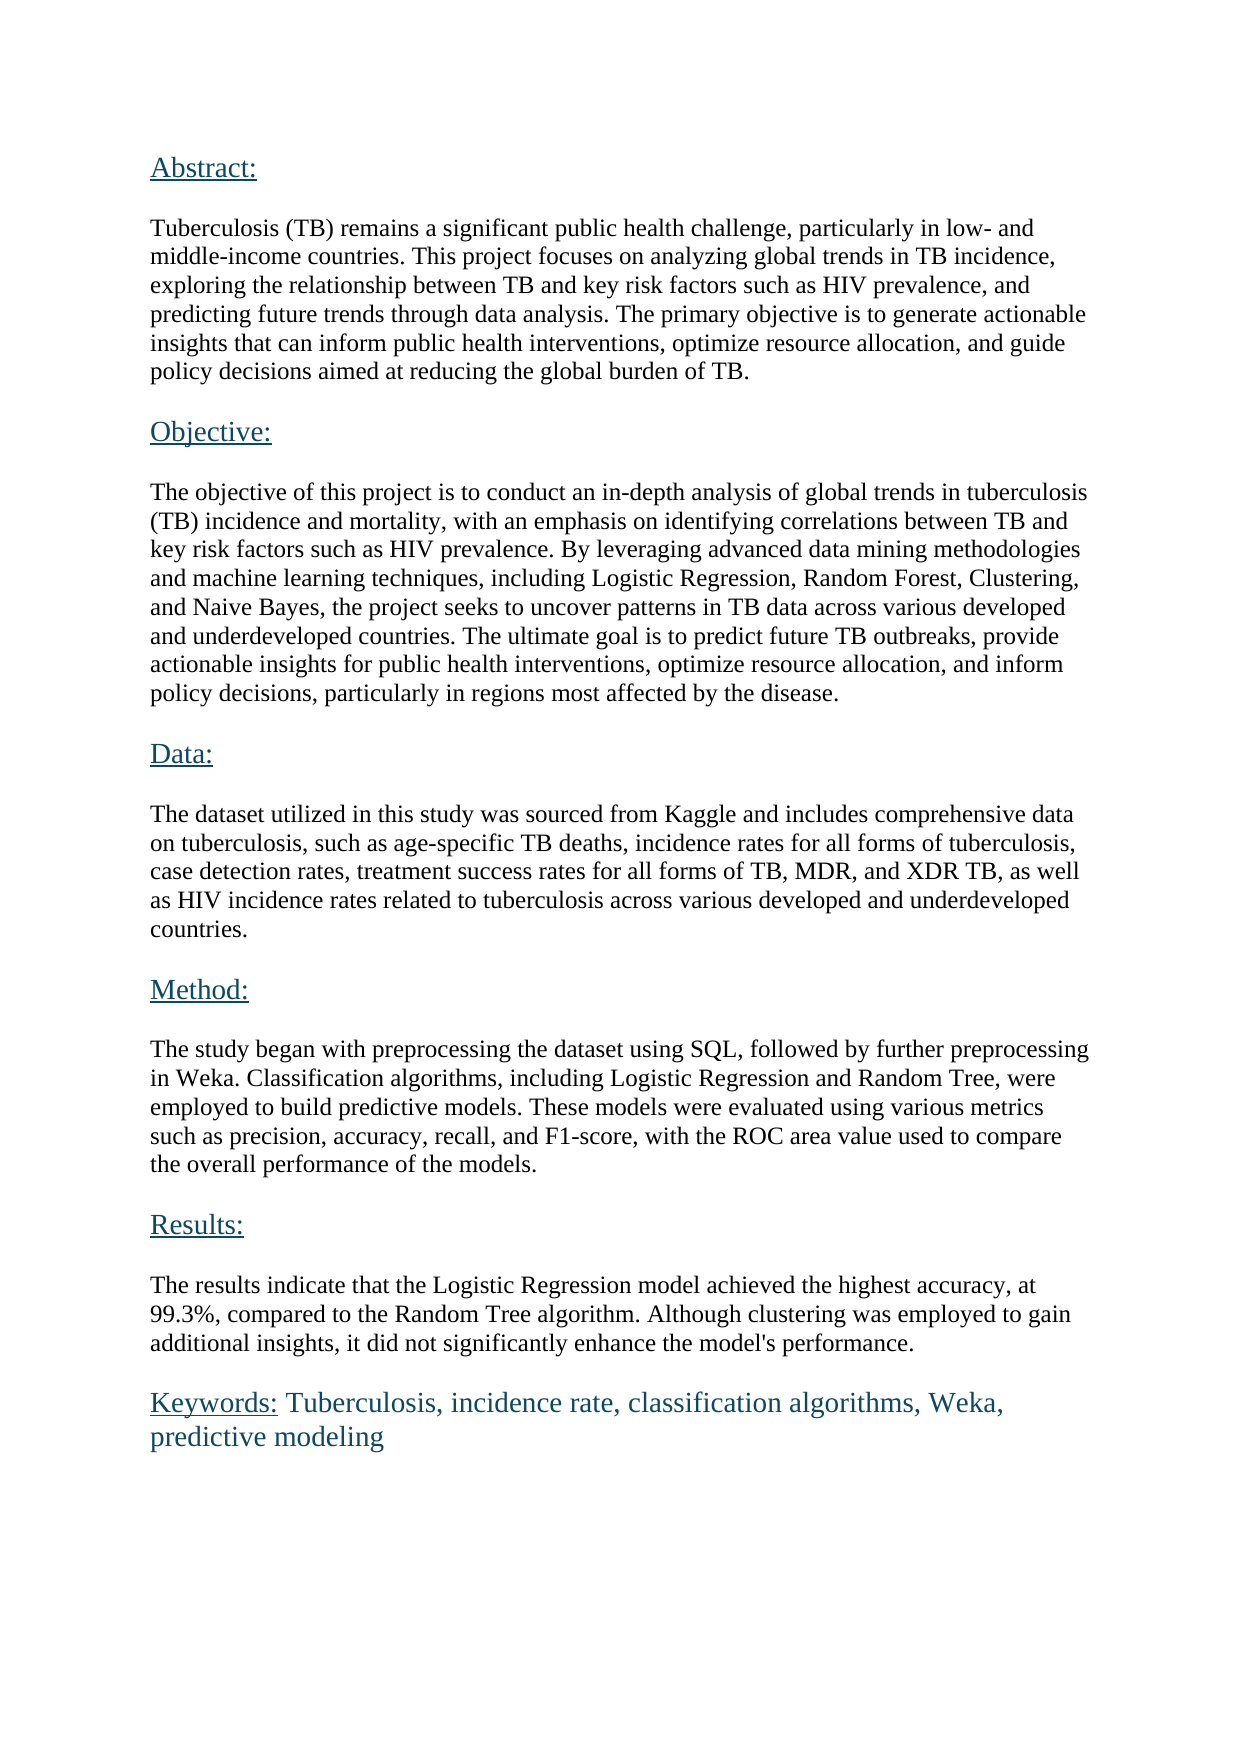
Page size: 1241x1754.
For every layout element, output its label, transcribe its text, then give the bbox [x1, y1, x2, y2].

subtitle Method: [150, 972, 1090, 1005]
subtitle Abstract: [150, 150, 1090, 183]
text The objective of this project is to conduct an in-depth analysis of global trends in tuberculosis (TB) incidence and mortality, with an emphasis on identifying correlations between TB and key risk factors such as HIV prevalence. By leveraging advanced data mining methodologies and machine learning techniques, including Logistic Regression, Random Forest, Clustering, and Naive Bayes, the project seeks to uncover patterns in TB data across various developed and underdeveloped countries. The ultimate goal is to predict future TB outbreaks, provide actionable insights for public health interventions, optimize resource allocation, and inform policy decisions, particularly in regions most affected by the disease. [150, 477, 1090, 707]
text The study began with preprocessing the dataset using SQL, followed by further preprocessing in Weka. Classification algorithms, including Logistic Regression and Random Tree, were employed to build predictive models. These models were evaluated using various metrics such as precision, accuracy, recall, and F1-score, with the ROC area value used to compare the overall performance of the models. [150, 1034, 1090, 1178]
subtitle Objective: [150, 414, 1090, 448]
text Tuberculosis (TB) remains a significant public health challenge, particularly in low- and middle-income countries. This project focuses on analyzing global trends in TB incidence, exploring the relationship between TB and key risk factors such as HIV prevalence, and predicting future trends through data analysis. The primary objective is to generate actionable insights that can inform public health interventions, optimize resource allocation, and guide policy decisions aimed at reducing the global burden of TB. [150, 213, 1090, 385]
subtitle Results: [150, 1207, 1090, 1241]
text The dataset utilized in this study was sourced from Kaggle and includes comprehensive data on tuberculosis, such as age-specific TB deaths, incidence rates for all forms of tuberculosis, case detection rates, treatment success rates for all forms of TB, MDR, and XDR TB, as well as HIV incidence rates related to tuberculosis across various developed and underdeveloped countries. [150, 799, 1090, 943]
subtitle Data: [150, 736, 1090, 770]
text The results indicate that the Logistic Regression model achieved the highest accuracy, at 99.3%, compared to the Random Tree algorithm. Although clustering was employed to gain additional insights, it did not significantly enhance the model's performance. [150, 1270, 1090, 1356]
subtitle Keywords: Tuberculosis, incidence rate, classification algorithms, Weka, predictive modeling [150, 1386, 1090, 1453]
